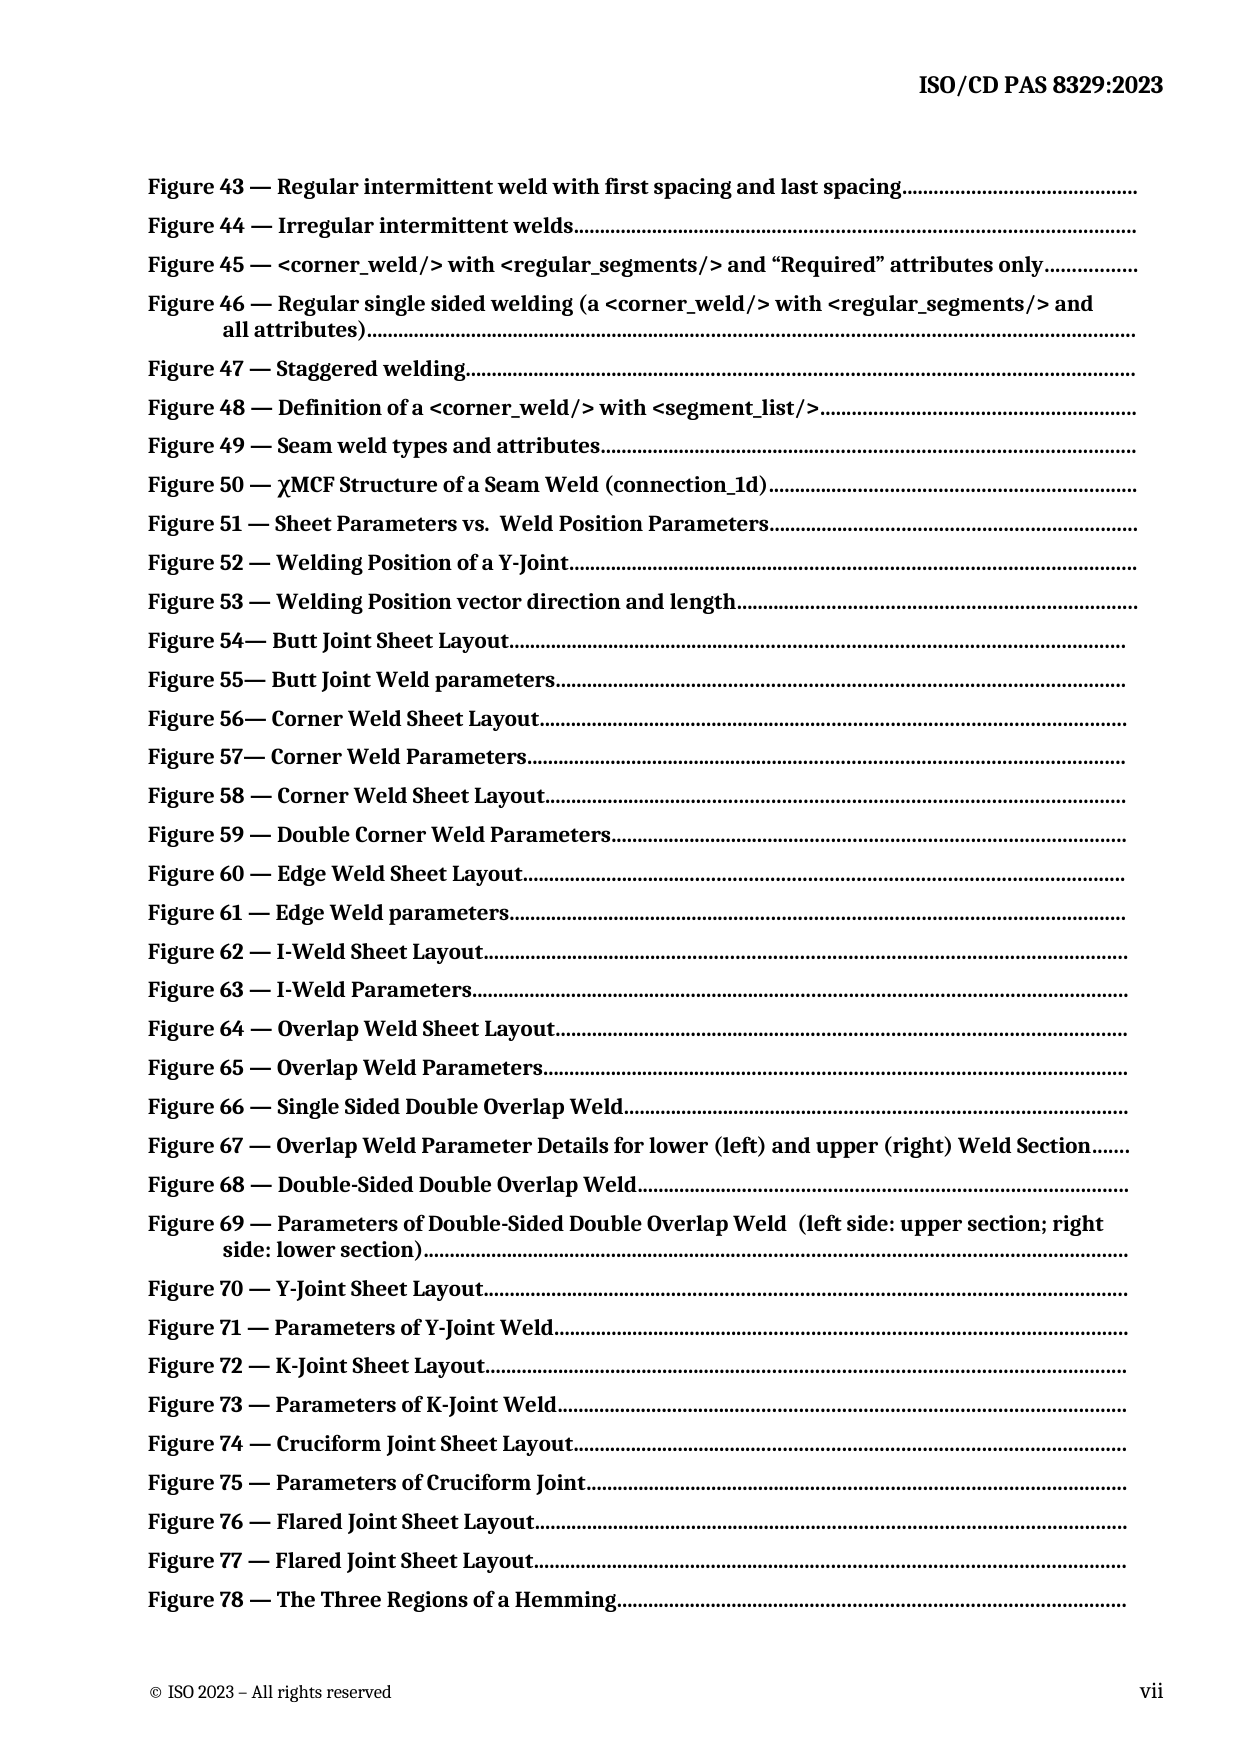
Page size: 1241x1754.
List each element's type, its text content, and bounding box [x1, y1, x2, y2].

text Figure 66 — Single Sided Double Overlap Weld 115 [148, 1094, 1111, 1120]
text Figure 74 — Cruciform Joint Sheet Layout 129 [148, 1431, 1111, 1457]
text Figure 77 — Flared Joint Sheet Layout 134 [148, 1548, 1111, 1574]
text Figure 53 — Welding Position vector direction and length 97 [148, 589, 1111, 615]
text Figure 68 — Double-Sided Double Overlap Weld 117 [148, 1172, 1111, 1198]
text Figure 56— Corner Weld Sheet Layout 103 [148, 705, 1111, 732]
text Figure 48 — Definition of a <corner_weld/> with <segment_list/> 86 [148, 394, 1111, 421]
text Figure 44 — Irregular intermittent welds 82 [148, 213, 1111, 239]
text Figure 50 — χMCF Structure of a Seam Weld (connection_1d) 90 [148, 472, 1111, 498]
text Figure 75 — Parameters of Cruciform Joint 129 [148, 1470, 1111, 1496]
text Figure 59 — Double Corner Weld Parameters 105 [148, 822, 1111, 848]
text Figure 60 — Edge Weld Sheet Layout 108 [148, 861, 1111, 887]
text Figure 57— Corner Weld Parameters 104 [148, 744, 1111, 771]
text Figure 72 — K-Joint Sheet Layout 125 [148, 1353, 1111, 1380]
text Figure 45 — <corner_weld/> with <regular_segments/> and “Required” attributes only 85 [148, 252, 1111, 278]
text Figure 63 — I-Weld Parameters 112 [148, 977, 1111, 1004]
text Figure 51 — Sheet Parameters vs. Weld Position Parameters 93 [148, 511, 1111, 537]
text Figure 54— Butt Joint Sheet Layout 100 [148, 628, 1111, 654]
text Figure 46 — Regular single sided welding (a <corner_weld/> with <regular_segments/> and all attributes) 85 [148, 290, 1111, 343]
text Figure 55— Butt Joint Weld parameters 100 [148, 666, 1111, 693]
text Figure 67 — Overlap Weld Parameter Details for lower (left) and upper (right) Weld Section 116 [148, 1133, 1111, 1159]
text Figure 58 — Corner Weld Sheet Layout 105 [148, 783, 1111, 809]
text Figure 71 — Parameters of Y-Joint Weld 121 [148, 1314, 1111, 1341]
text Figure 49 — Seam weld types and attributes 89 [148, 433, 1111, 460]
text Figure 61 — Edge Weld parameters 109 [148, 899, 1111, 926]
text Figure 43 — Regular intermittent weld with first spacing and last spacing 82 [148, 174, 1111, 200]
text Figure 69 — Parameters of Double-Sided Double Overlap Weld (left side: upper section; right side: lower section) 117 [148, 1210, 1111, 1263]
text Figure 62 — I-Weld Sheet Layout 112 [148, 938, 1111, 965]
text Figure 64 — Overlap Weld Sheet Layout 114 [148, 1016, 1111, 1042]
text Figure 47 — Staggered welding 86 [148, 356, 1111, 382]
text Figure 78 — The Three Regions of a Hemming 138 [148, 1586, 1111, 1613]
text Figure 52 — Welding Position of a Y-Joint 95 [148, 550, 1111, 576]
text Figure 70 — Y-Joint Sheet Layout 121 [148, 1276, 1111, 1302]
text Figure 76 — Flared Joint Sheet Layout 133 [148, 1509, 1111, 1535]
text Figure 65 — Overlap Weld Parameters 115 [148, 1055, 1111, 1081]
text Figure 73 — Parameters of K-Joint Weld 125 [148, 1392, 1111, 1418]
